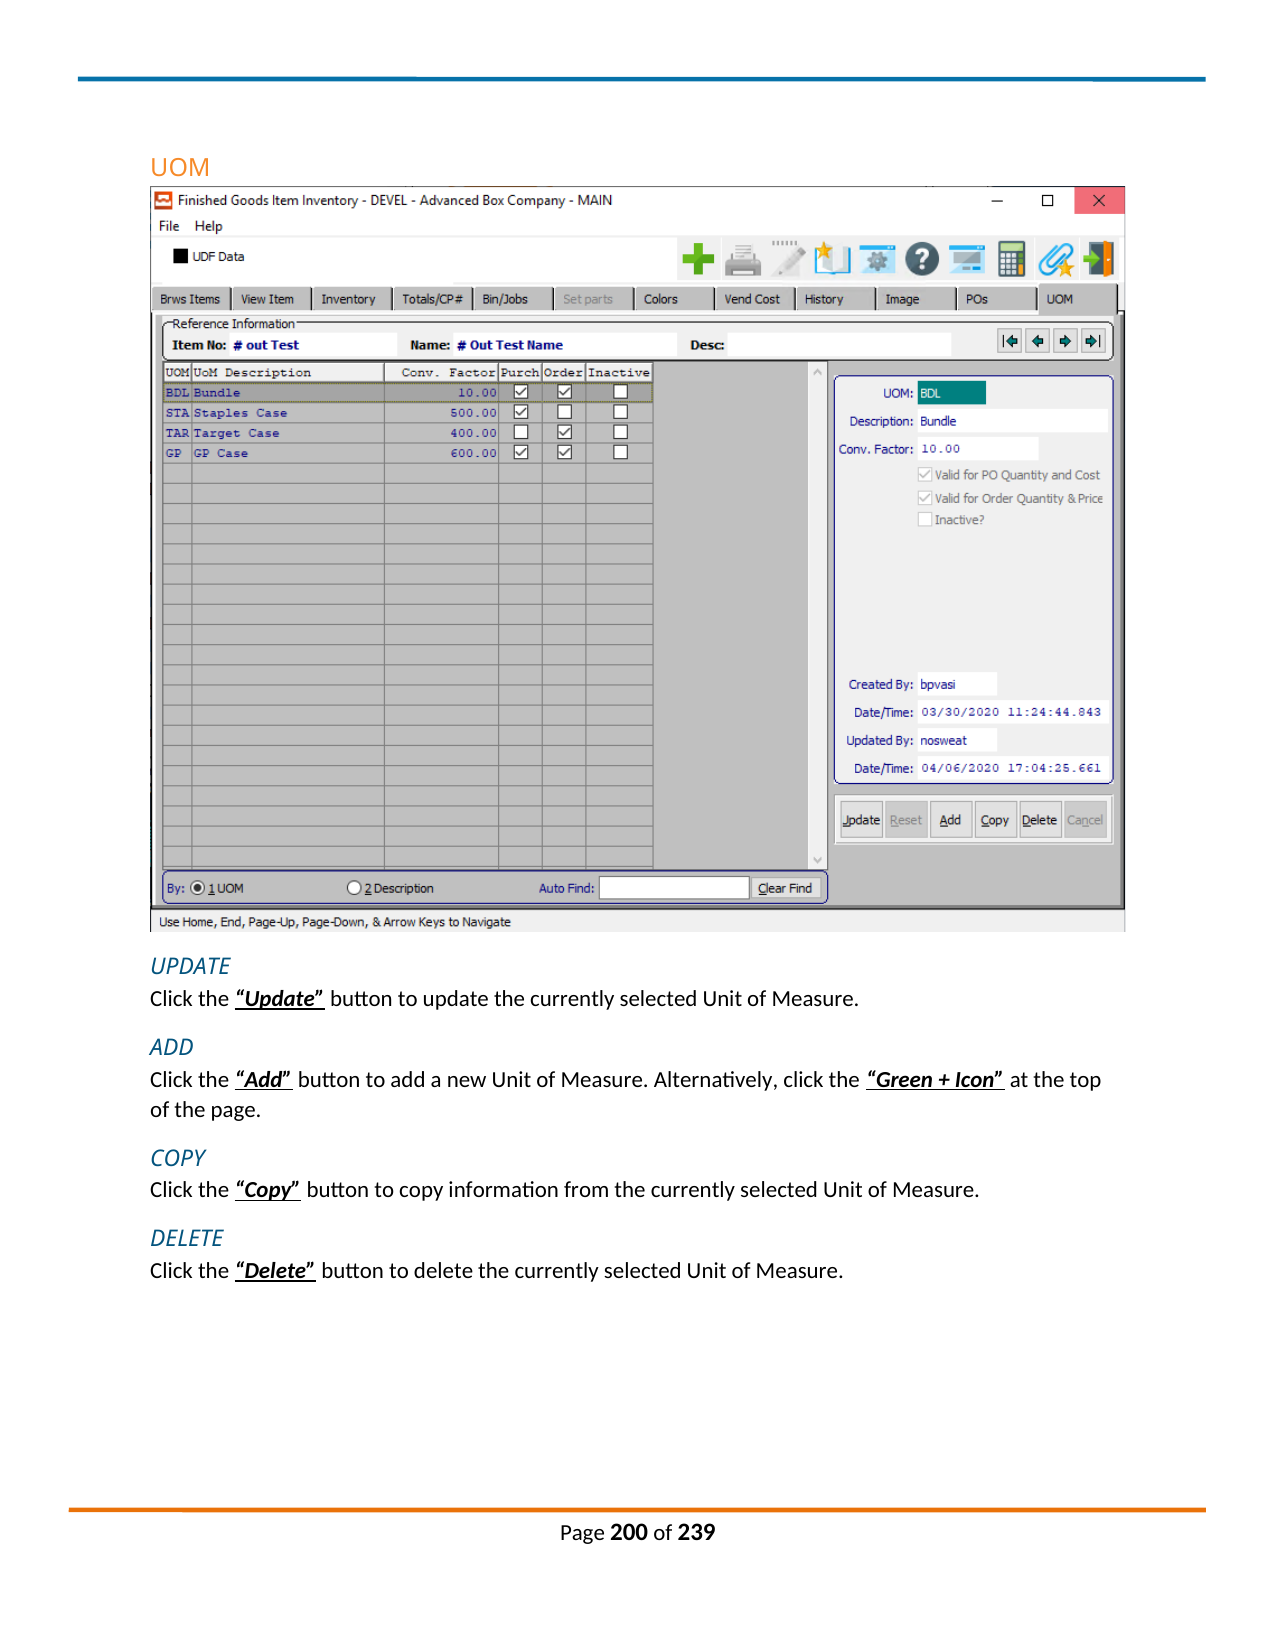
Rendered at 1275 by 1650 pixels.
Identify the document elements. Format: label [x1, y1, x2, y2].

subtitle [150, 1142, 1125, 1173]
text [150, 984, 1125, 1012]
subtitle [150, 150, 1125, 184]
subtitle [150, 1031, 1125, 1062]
picture [150, 186, 1125, 932]
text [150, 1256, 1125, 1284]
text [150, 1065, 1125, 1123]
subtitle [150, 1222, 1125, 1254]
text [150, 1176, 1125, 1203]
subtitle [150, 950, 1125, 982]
